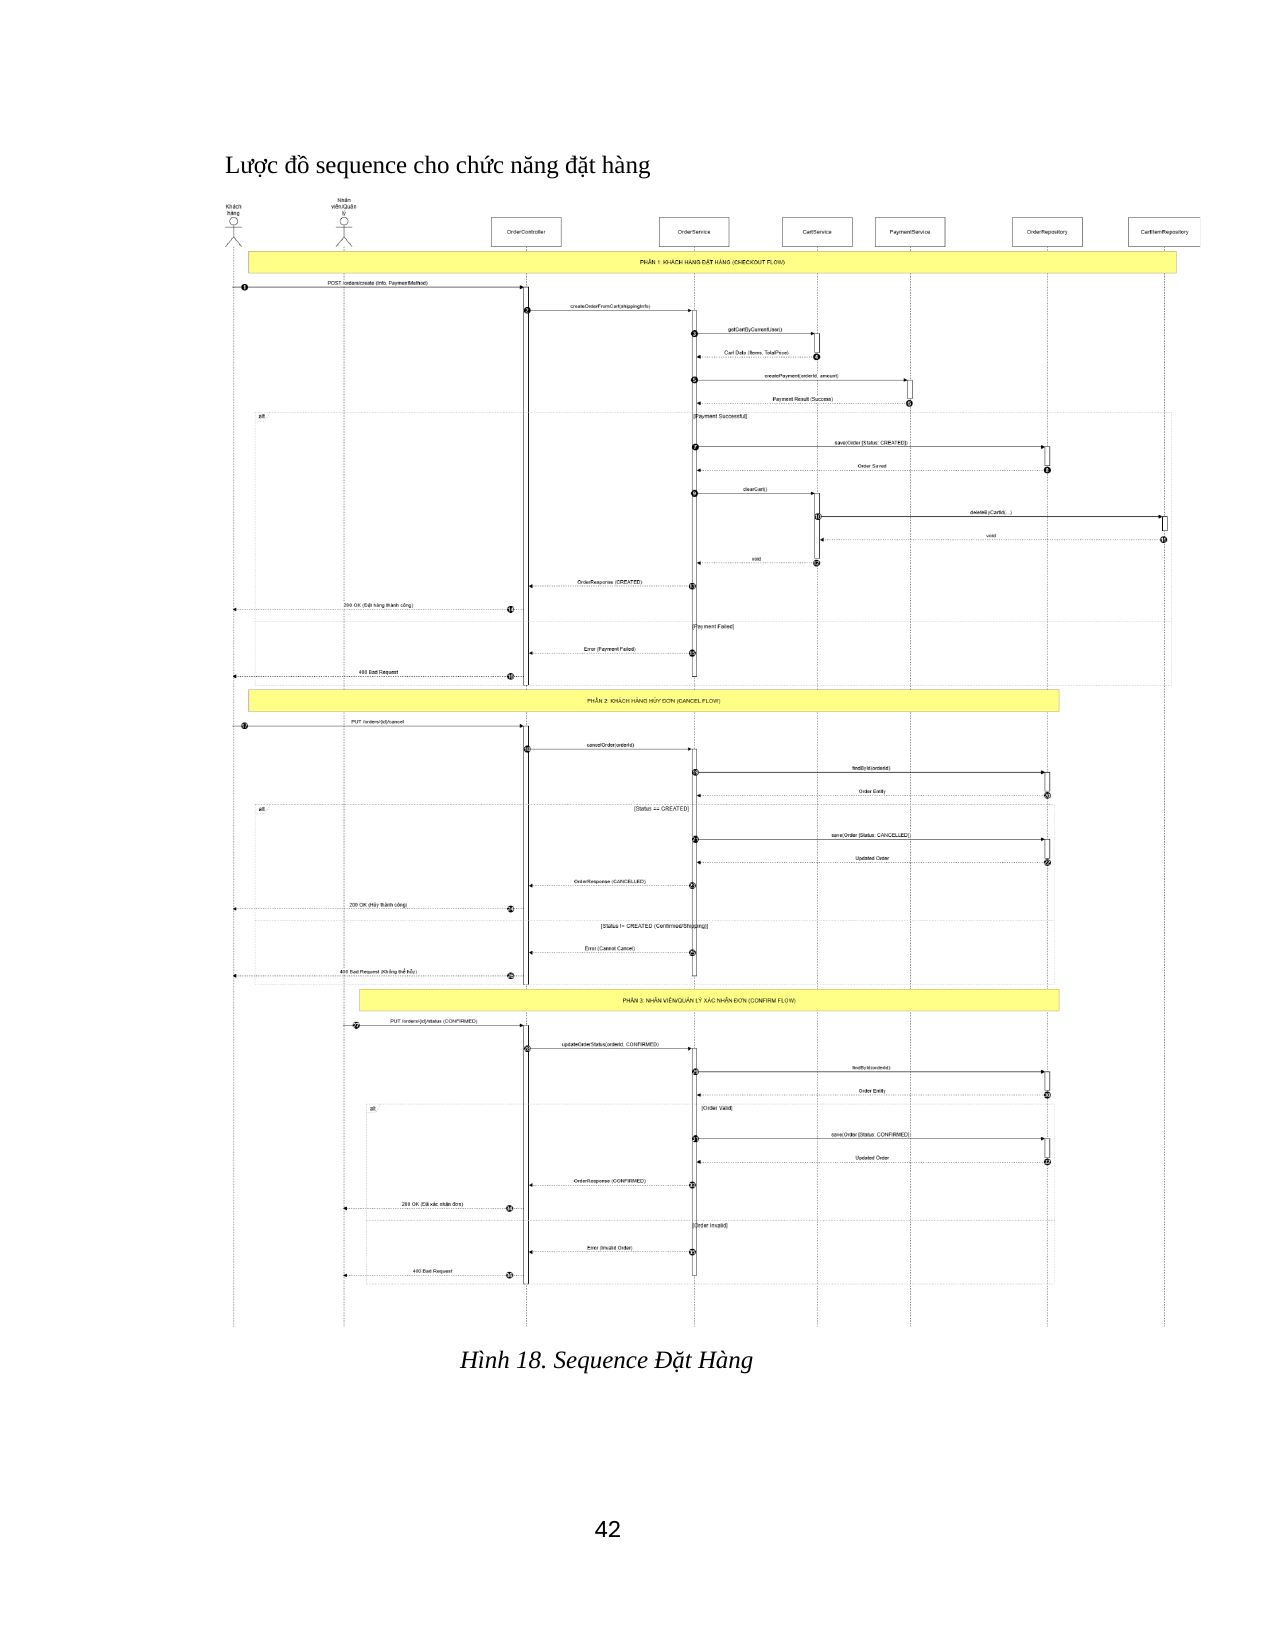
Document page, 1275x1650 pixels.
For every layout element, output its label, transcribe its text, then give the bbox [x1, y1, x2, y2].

text Hình 18. Sequence Đặt Hàng [150, 1346, 1065, 1374]
picture [225, 197, 1200, 1327]
text Lược đồ sequence cho chức năng đặt hàng [225, 150, 1065, 179]
